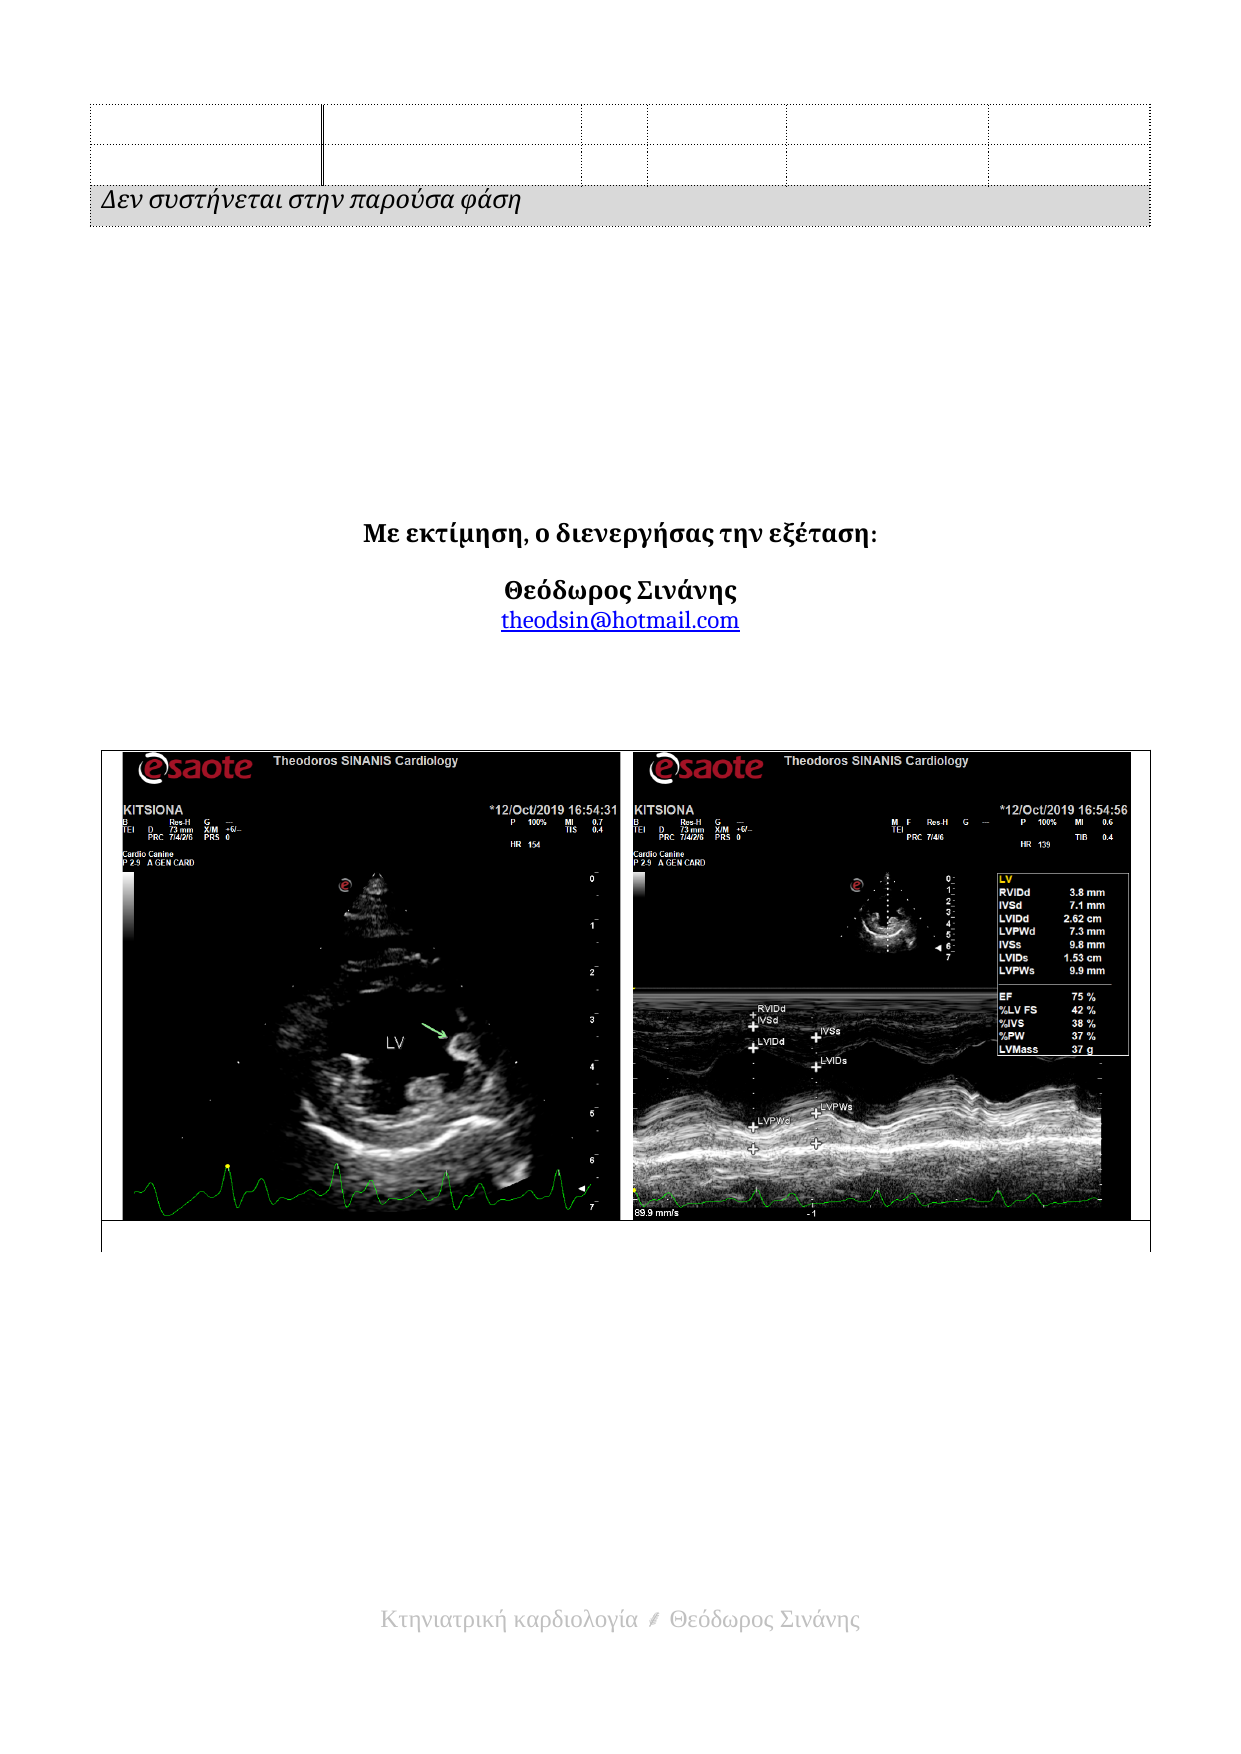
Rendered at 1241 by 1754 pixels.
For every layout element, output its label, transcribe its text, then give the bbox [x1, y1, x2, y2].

table_cell [787, 104, 989, 144]
table_cell [581, 104, 648, 144]
table_cell [989, 144, 1150, 185]
picture [122, 752, 621, 1220]
table_cell [324, 144, 581, 185]
picture [633, 752, 1131, 1220]
table_cell [787, 144, 989, 185]
table_cell [581, 144, 648, 185]
table_cell [90, 144, 321, 185]
table_cell [648, 104, 787, 144]
text Θεόδωρος Σινάνης [148, 577, 1092, 606]
table_cell Δεν συστήνεται στην παρούσα φάση [90, 185, 1150, 226]
table_cell [648, 144, 787, 185]
text theodsin@hotmail.com [148, 606, 1092, 634]
table_cell [989, 104, 1150, 144]
text Με εκτίμηση, ο διενεργήσας την εξέταση: [148, 519, 1092, 548]
table_cell [324, 104, 581, 144]
table_cell [90, 104, 321, 144]
